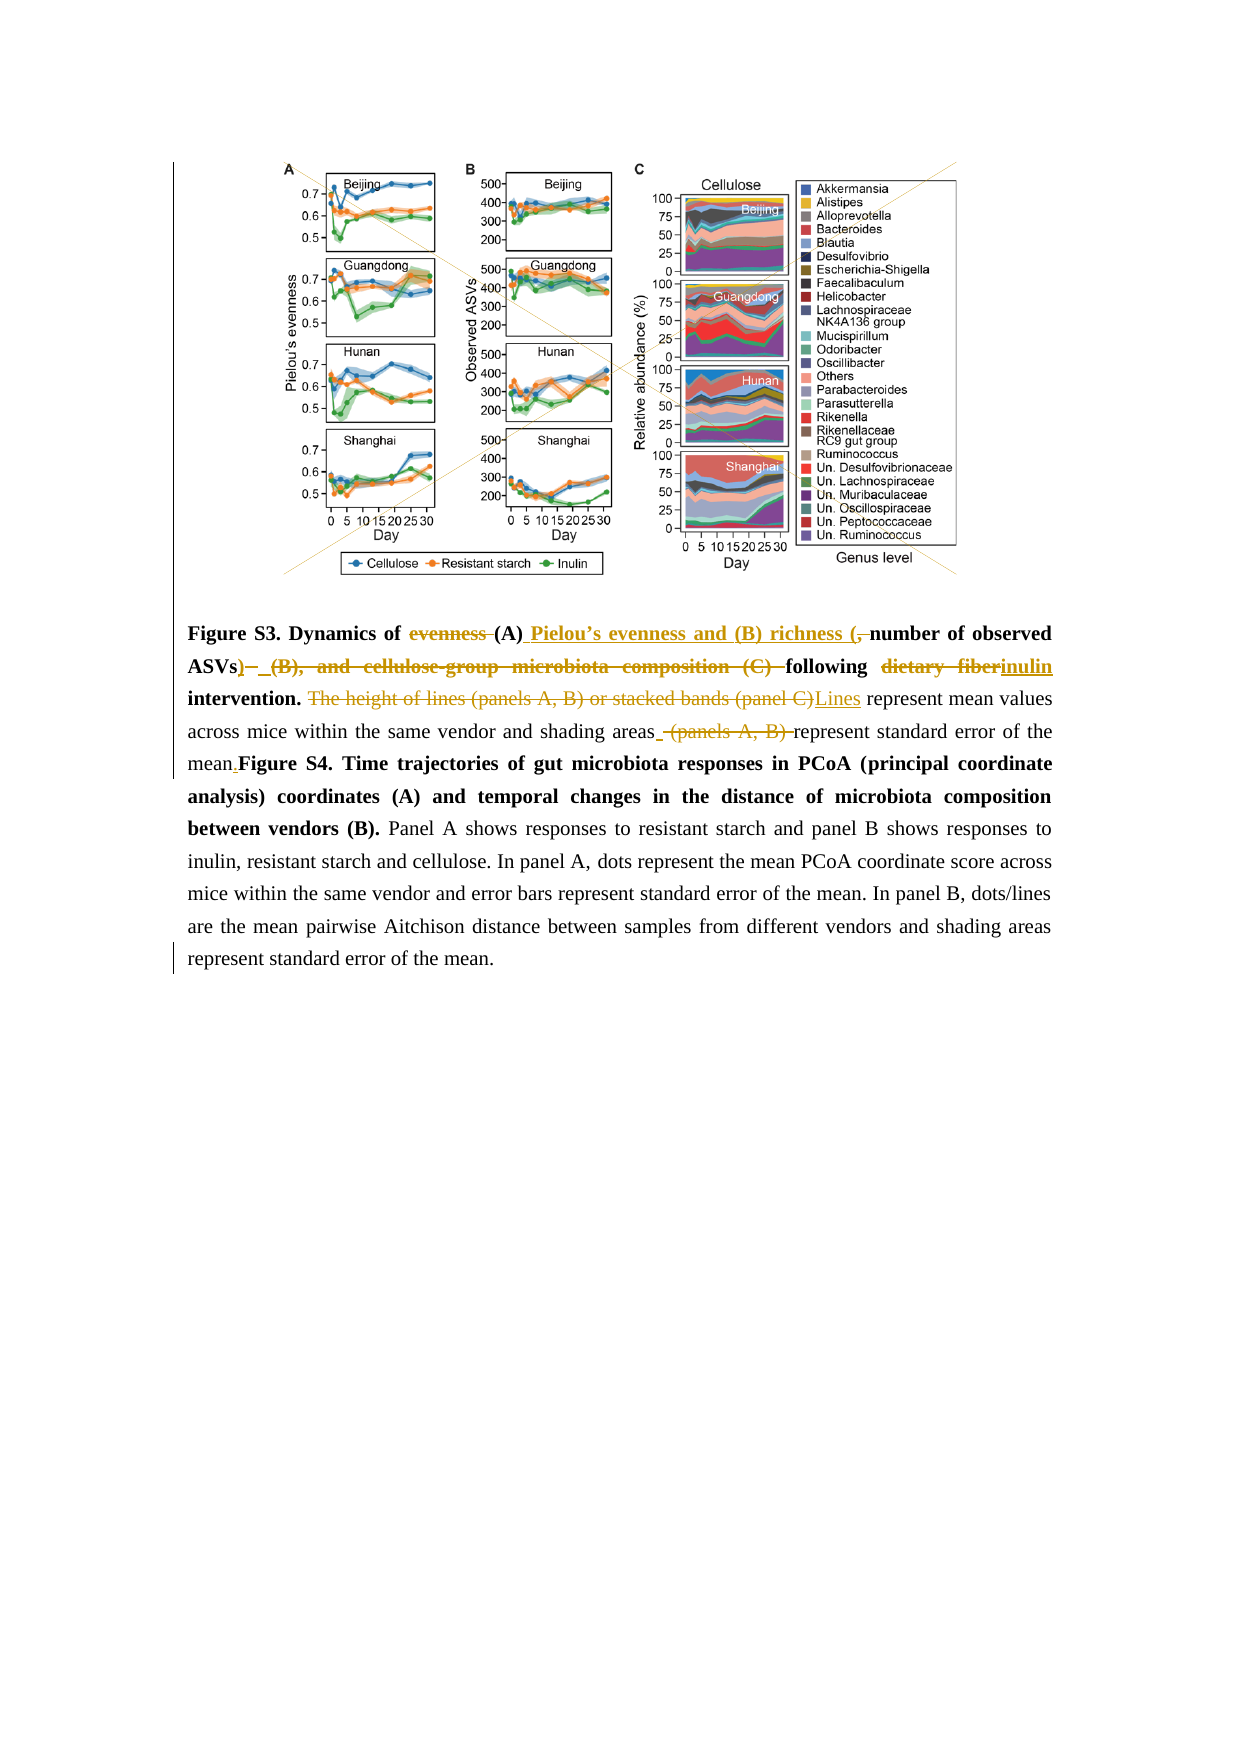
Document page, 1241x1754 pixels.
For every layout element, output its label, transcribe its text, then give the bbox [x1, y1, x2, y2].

text Figure S3. Dynamics of (A)number of observed ASVsfollowing intervention. represent mean values across mice within the same vendor and shading areasrepresent standard error of the mean [187, 617, 1053, 974]
picture [283, 163, 618, 574]
picture [285, 369, 955, 575]
picture [286, 162, 954, 367]
picture [622, 163, 957, 573]
